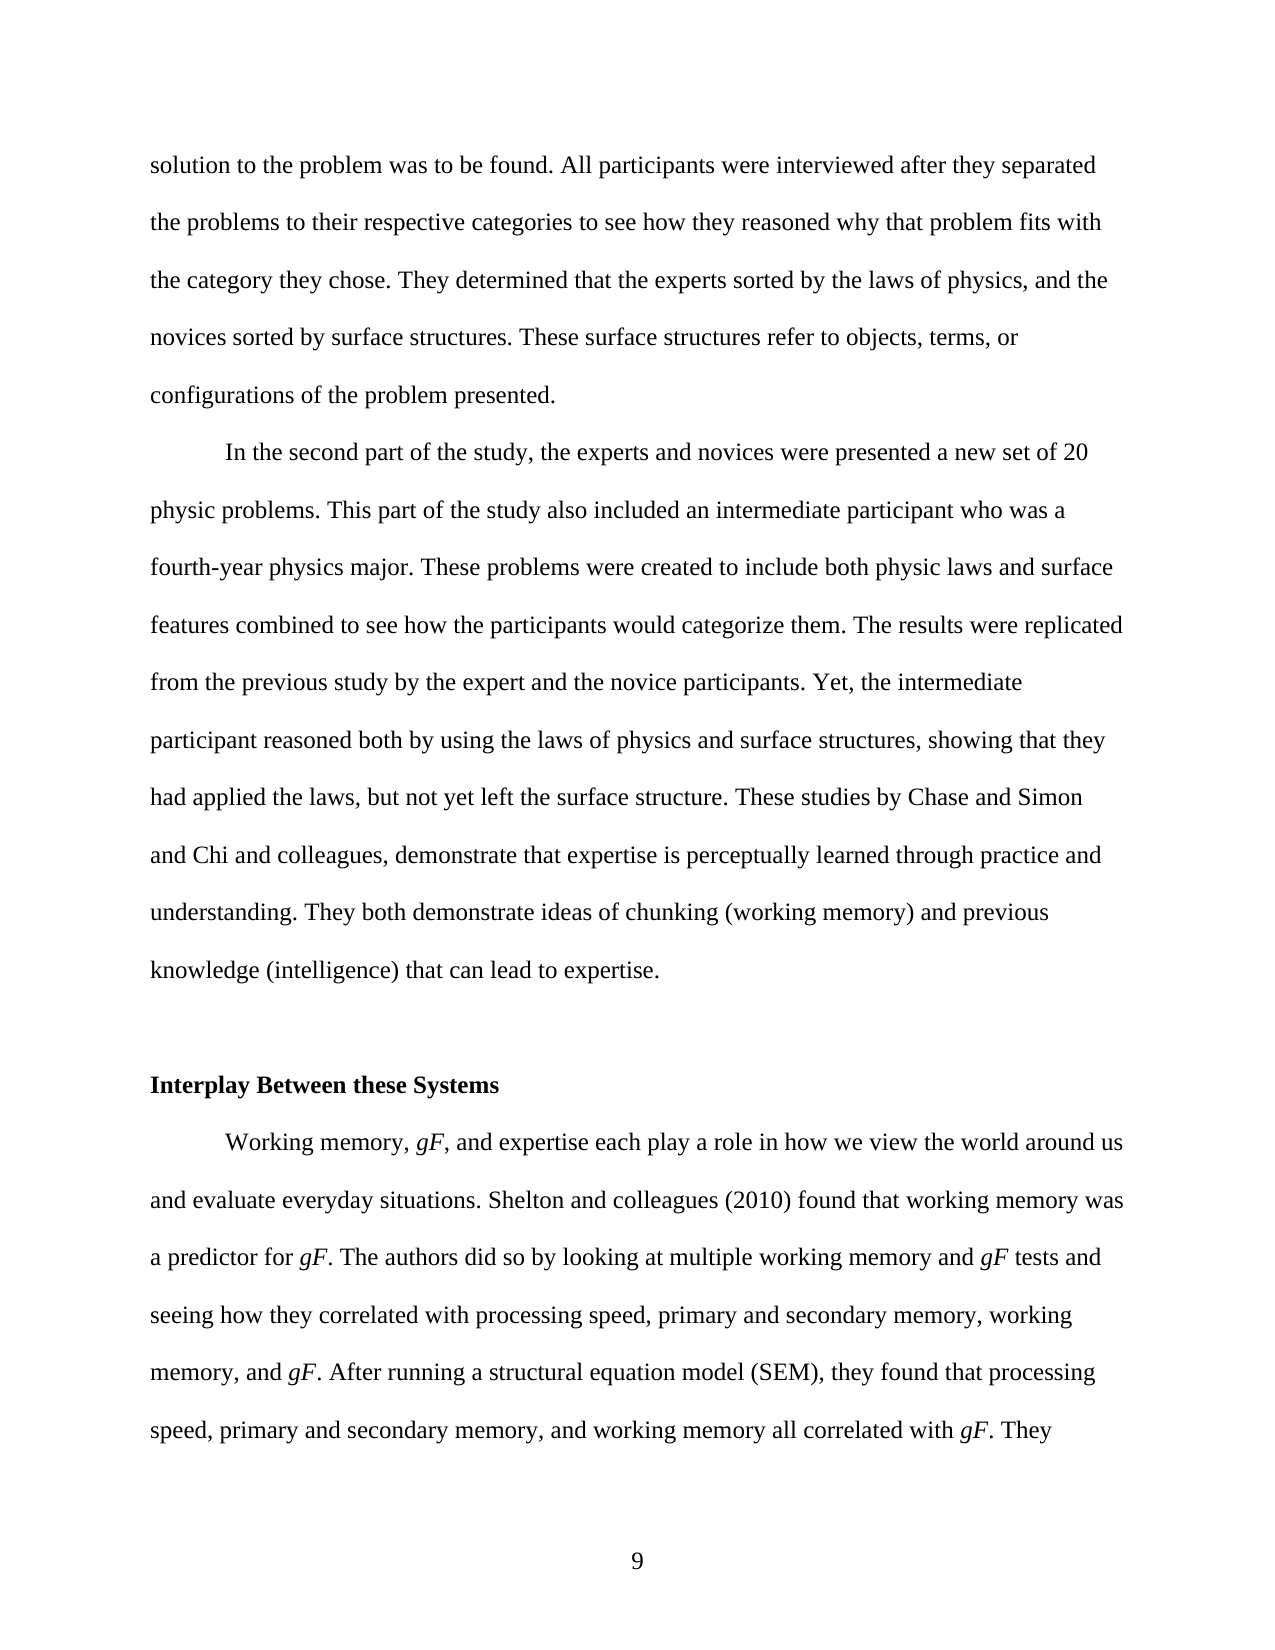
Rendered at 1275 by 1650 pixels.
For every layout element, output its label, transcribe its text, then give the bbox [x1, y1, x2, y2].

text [150, 1127, 1125, 1444]
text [150, 150, 1125, 409]
text Interplay Between these Systems [150, 1070, 1125, 1099]
text In the second part of the study, the experts and novices were presented a new set of 20 physic problems. This part of the study also included an intermediate participant who was a fourth-year physics major. These problems were created to include both physic laws and surface features combined to see how the participants would categorize them. The results were replicated from the previous study by the expert and the novice participants. Yet, the intermediate participant reasoned both by using the laws of physics and surface structures, showing that they had applied the laws, but not yet left the surface structure. These studies by Chase and Simon and Chi and colleagues, demonstrate that expertise is perceptually learned through practice and understanding. They both demonstrate ideas of chunking (working memory) and previous knowledge (intelligence) that can lead to expertise. [150, 437, 1125, 984]
